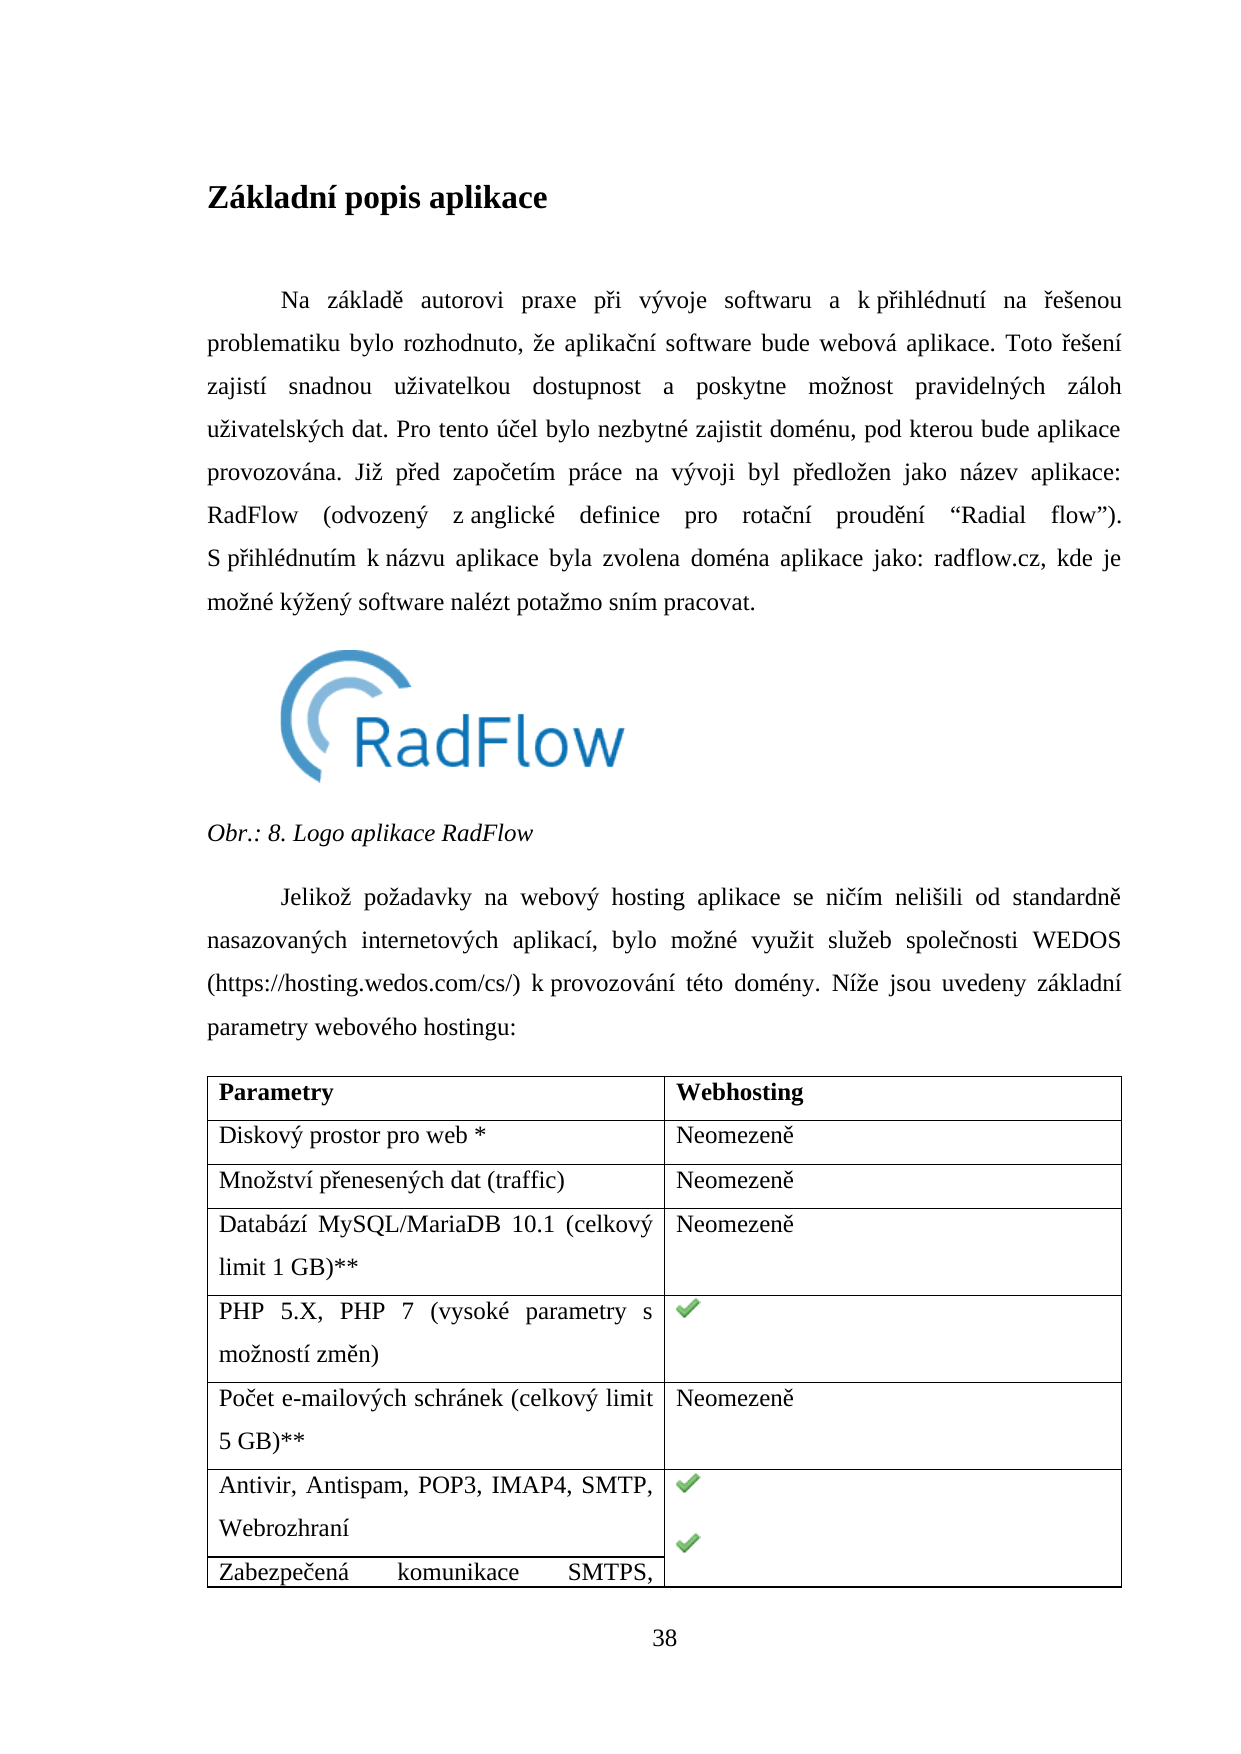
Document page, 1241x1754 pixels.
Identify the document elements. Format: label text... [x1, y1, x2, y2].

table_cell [208, 1558, 664, 1586]
table_cell Neomezeně [665, 1383, 1121, 1469]
table_cell [665, 1296, 1121, 1382]
text Jelikož požadavky na webový hosting aplikace se ničím nelišili od standardně nasazovaných internetových aplikací, bylo možné využit služeb společnosti WEDOS (https://hosting.wedos.com/cs/) k provozování této domény. Níže jsou uvedeny základní parametry webového hostingu: [207, 882, 1122, 1040]
table_cell Antivir, Antispam, POP3, IMAP4, SMTP, Webrozhraní [208, 1470, 664, 1556]
table_cell Množství přenesených dat (traffic) [208, 1165, 664, 1208]
picture [675, 1470, 701, 1496]
table_header Webhosting [665, 1077, 1121, 1119]
table_cell Databází MySQL/MariaDB 10.1 (celkový limit 1 GB)** [208, 1209, 664, 1295]
picture [675, 1296, 701, 1321]
text Obr.: 8. Logo aplikace RadFlow [207, 818, 1122, 847]
table_cell Neomezeně [665, 1121, 1121, 1164]
subtitle Základní popis aplikace [207, 177, 1122, 216]
table_cell Neomezeně [665, 1165, 1121, 1208]
table_cell PHP 5.X, PHP 7 (vysoké parametry s možností změn) [208, 1296, 664, 1382]
picture [280, 650, 626, 783]
table_cell Neomezeně [665, 1209, 1121, 1295]
table_cell Počet e-mailových schránek (celkový limit 5 GB)** [208, 1383, 664, 1469]
text Na základě autorovi praxe při vývoje softwaru a k přihlédnutí na řešenou problematiku bylo rozhodnuto, že aplikační software bude webová aplikace. Toto řešení zajistí snadnou uživatelkou dostupnost a poskytne možnost pravidelných záloh uživatelských dat. Pro tento účel bylo nezbytné zajistit doménu, pod kterou bude aplikace provozována. Již před započetím práce na vývoji byl předložen jako název aplikace: RadFlow (odvozený z anglické definice pro rotační proudění “Radial flow”). S přihlédnutím k názvu aplikace byla zvolena doména aplikace jako: radflow.cz, kde je možné kýžený software nalézt potažmo sním pracovat. [207, 285, 1122, 615]
table_header Parametry [208, 1077, 664, 1119]
table_cell Diskový prostor pro web * [208, 1121, 664, 1164]
picture [675, 1530, 701, 1556]
table_cell [665, 1470, 1121, 1586]
